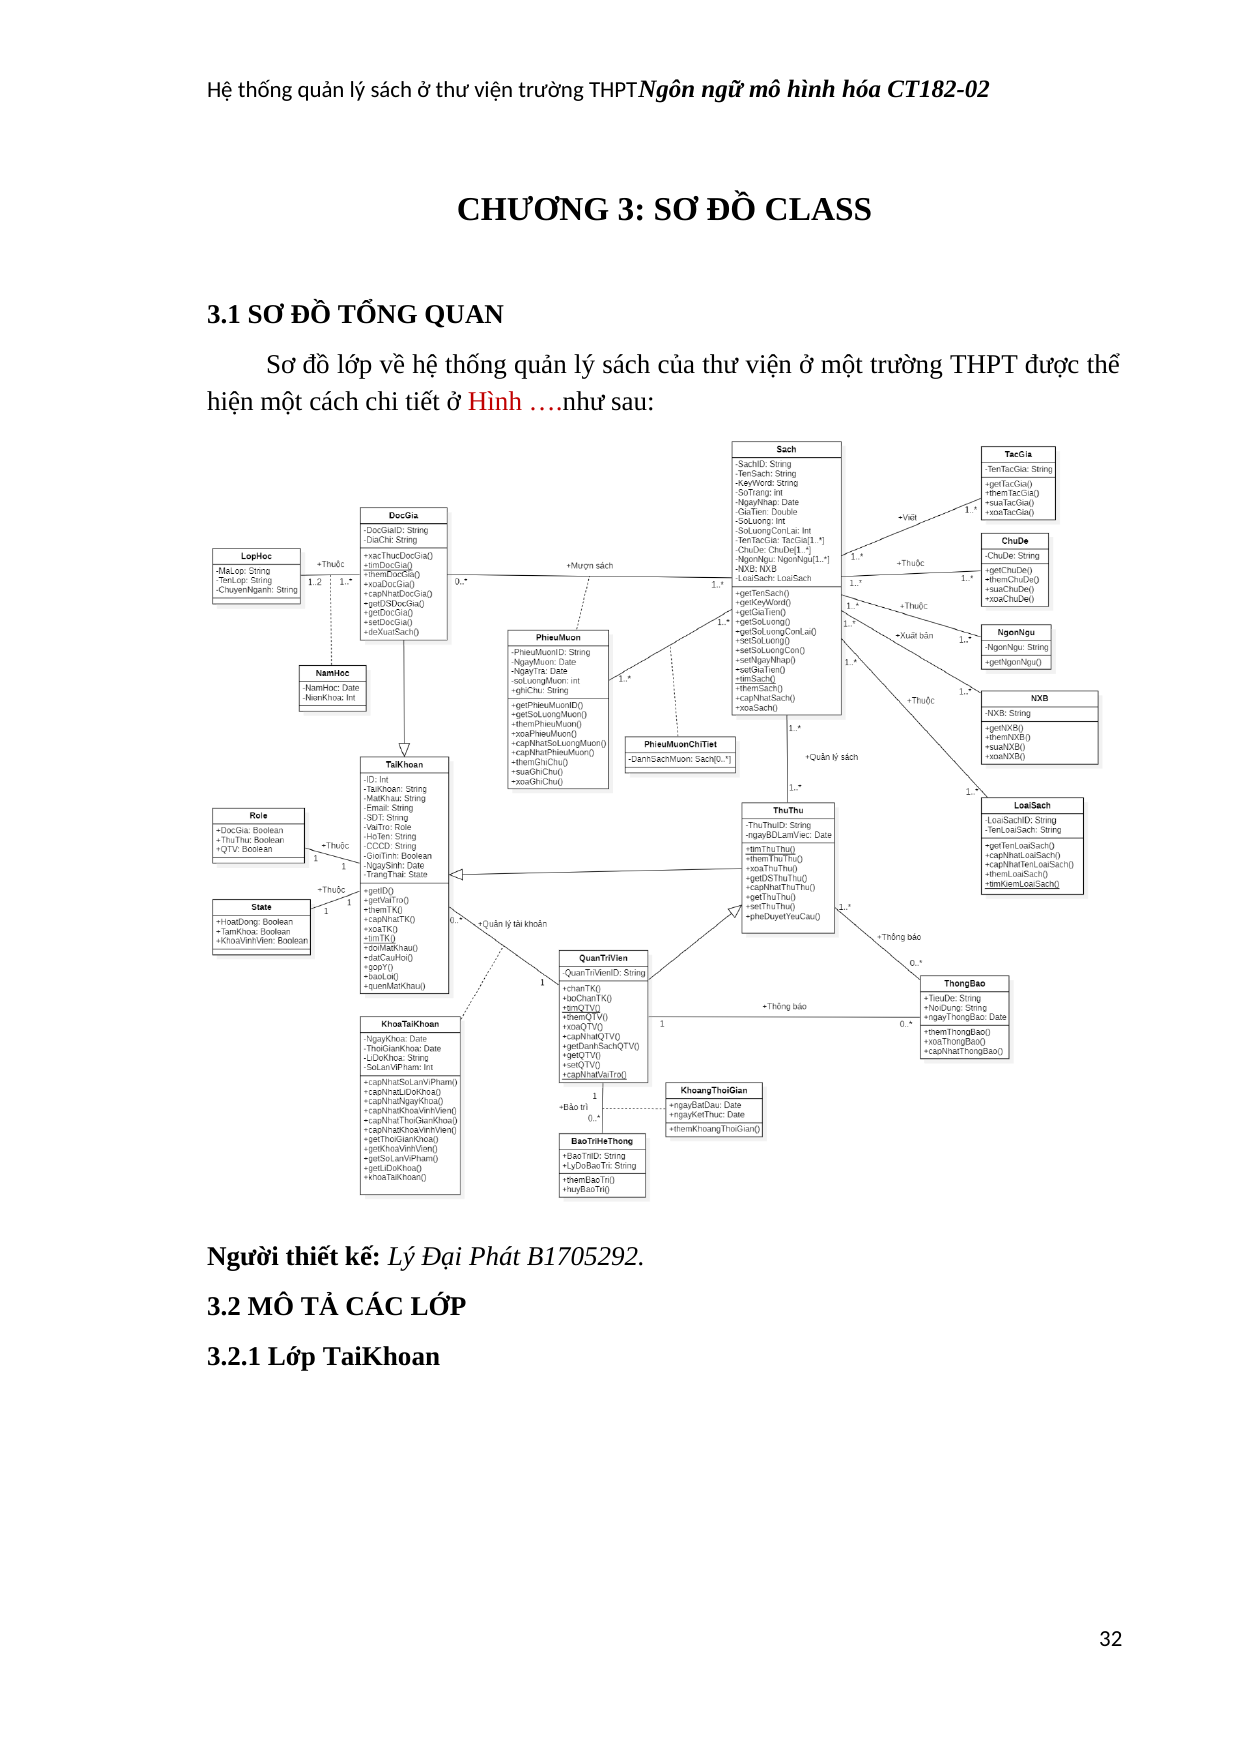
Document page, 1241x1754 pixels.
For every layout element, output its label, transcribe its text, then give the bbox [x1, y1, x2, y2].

picture [206, 435, 1123, 1222]
subtitle CHƯƠNG 3: SƠ ĐỒ CLASS [207, 190, 1122, 228]
subtitle 3.2.1 Lớp TaiKhoan [207, 1340, 1122, 1371]
text Người thiết kế: Lý Đại Phát B1705292. [207, 1240, 1122, 1271]
text Sơ đồ lớp về hệ thống quản lý sách của thư viện ở một trường THPT được thể hiện một cách chi tiết ở Hình ….như sau: [207, 348, 1122, 417]
subtitle 3.1 SƠ ĐỒ TỔNG QUAN [207, 298, 1122, 329]
subtitle 3.2 MÔ TẢ CÁC LỚP [207, 1291, 1122, 1322]
